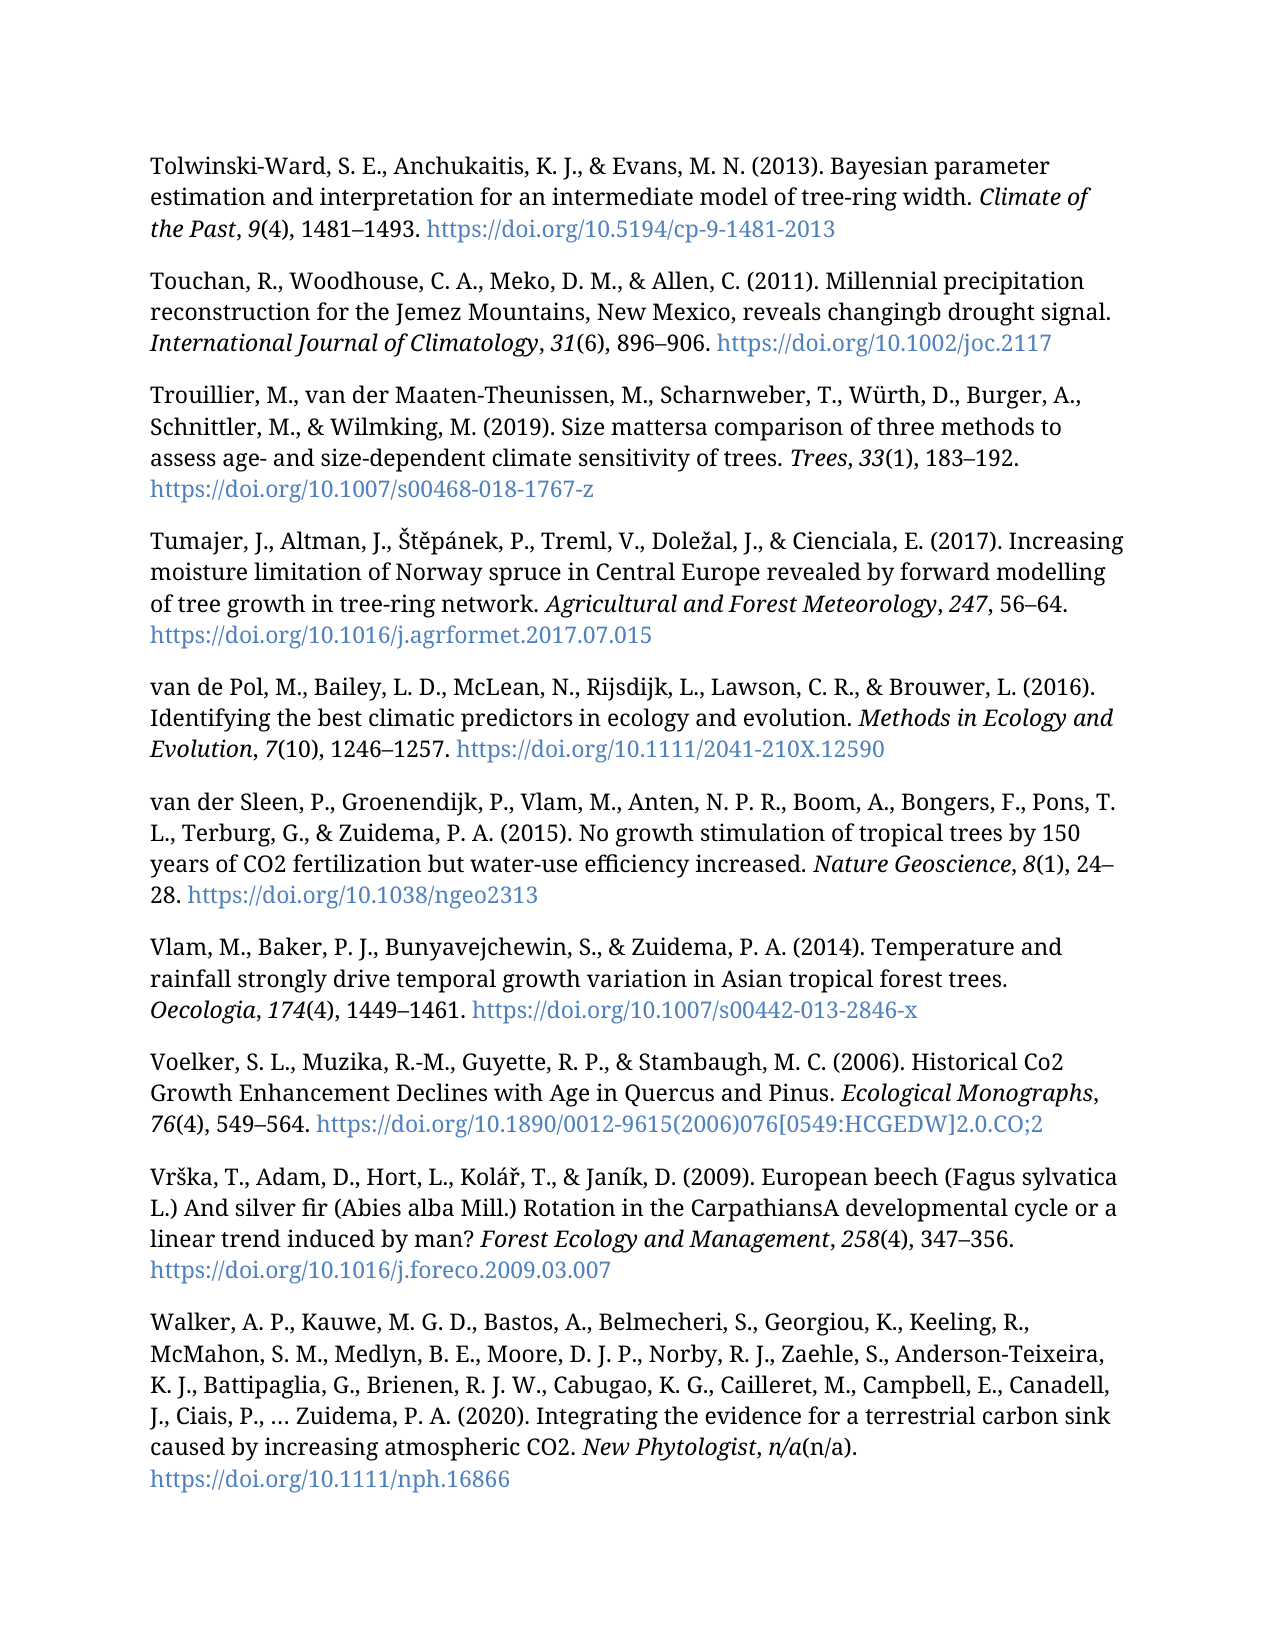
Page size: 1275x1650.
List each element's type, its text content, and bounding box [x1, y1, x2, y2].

text Tolwinski-Ward, S. E., Anchukaitis, K. J., & Evans, M. N. (2013). Bayesian parameter estimation and interpretation for an intermediate model of tree-ring width. Climate of the Past, 9(4), 1481–1493. https://doi.org/10.5194/cp-9-1481-2013 [150, 150, 1125, 244]
text van de Pol, M., Bailey, L. D., McLean, N., Rijsdijk, L., Lawson, C. R., & Brouwer, L. (2016). Identifying the best climatic predictors in ecology and evolution. Methods in Ecology and Evolution, 7(10), 1246–1257. https://doi.org/10.1111/2041-210X.12590 [150, 671, 1125, 764]
text Vlam, M., Baker, P. J., Bunyavejchewin, S., & Zuidema, P. A. (2014). Temperature and rainfall strongly drive temporal growth variation in Asian tropical forest trees. Oecologia, 174(4), 1449–1461. https://doi.org/10.1007/s00442-013-2846-x [150, 931, 1125, 1025]
text van der Sleen, P., Groenendijk, P., Vlam, M., Anten, N. P. R., Boom, A., Bongers, F., Pons, T. L., Terburg, G., & Zuidema, P. A. (2015). No growth stimulation of tropical trees by 150 years of CO2 fertilization but water-use efficiency increased. Nature Geoscience, 8(1), 24–28. https://doi.org/10.1038/ngeo2313 [150, 785, 1125, 910]
text Voelker, S. L., Muzika, R.-M., Guyette, R. P., & Stambaugh, M. C. (2006). Historical Co2 Growth Enhancement Declines with Age in Quercus and Pinus. Ecological Monographs, 76(4), 549–564. https://doi.org/10.1890/0012-9615(2006)076[0549:HCGEDW]2.0.CO;2 [150, 1046, 1125, 1139]
text Tumajer, J., Altman, J., Štěpánek, P., Treml, V., Doležal, J., & Cienciala, E. (2017). Increasing moisture limitation of Norway spruce in Central Europe revealed by forward modelling of tree growth in tree-ring network. Agricultural and Forest Meteorology, 247, 56–64. https://doi.org/10.1016/j.agrformet.2017.07.015 [150, 525, 1125, 650]
text Vrška, T., Adam, D., Hort, L., Kolář, T., & Janík, D. (2009). European beech (Fagus sylvatica L.) And silver fir (Abies alba Mill.) Rotation in the CarpathiansA developmental cycle or a linear trend induced by man? Forest Ecology and Management, 258(4), 347–356. https://doi.org/10.1016/j.foreco.2009.03.007 [150, 1160, 1125, 1285]
text Trouillier, M., van der Maaten-Theunissen, M., Scharnweber, T., Würth, D., Burger, A., Schnittler, M., & Wilmking, M. (2019). Size mattersa comparison of three methods to assess age- and size-dependent climate sensitivity of trees. Trees, 33(1), 183–192. https://doi.org/10.1007/s00468-018-1767-z [150, 379, 1125, 504]
text Touchan, R., Woodhouse, C. A., Meko, D. M., & Allen, C. (2011). Millennial precipitation reconstruction for the Jemez Mountains, New Mexico, reveals changingb drought signal. International Journal of Climatology, 31(6), 896–906. https://doi.org/10.1002/joc.2117 [150, 264, 1125, 358]
text Walker, A. P., Kauwe, M. G. D., Bastos, A., Belmecheri, S., Georgiou, K., Keeling, R., McMahon, S. M., Medlyn, B. E., Moore, D. J. P., Norby, R. J., Zaehle, S., Anderson-Teixeira, K. J., Battipaglia, G., Brienen, R. J. W., Cabugao, K. G., Cailleret, M., Campbell, E., Canadell, J., Ciais, P., … Zuidema, P. A. (2020). Integrating the evidence for a terrestrial carbon sink caused by increasing atmospheric CO2. New Phytologist, n/a(n/a). https://doi.org/10.1111/nph.16866 [150, 1306, 1125, 1494]
